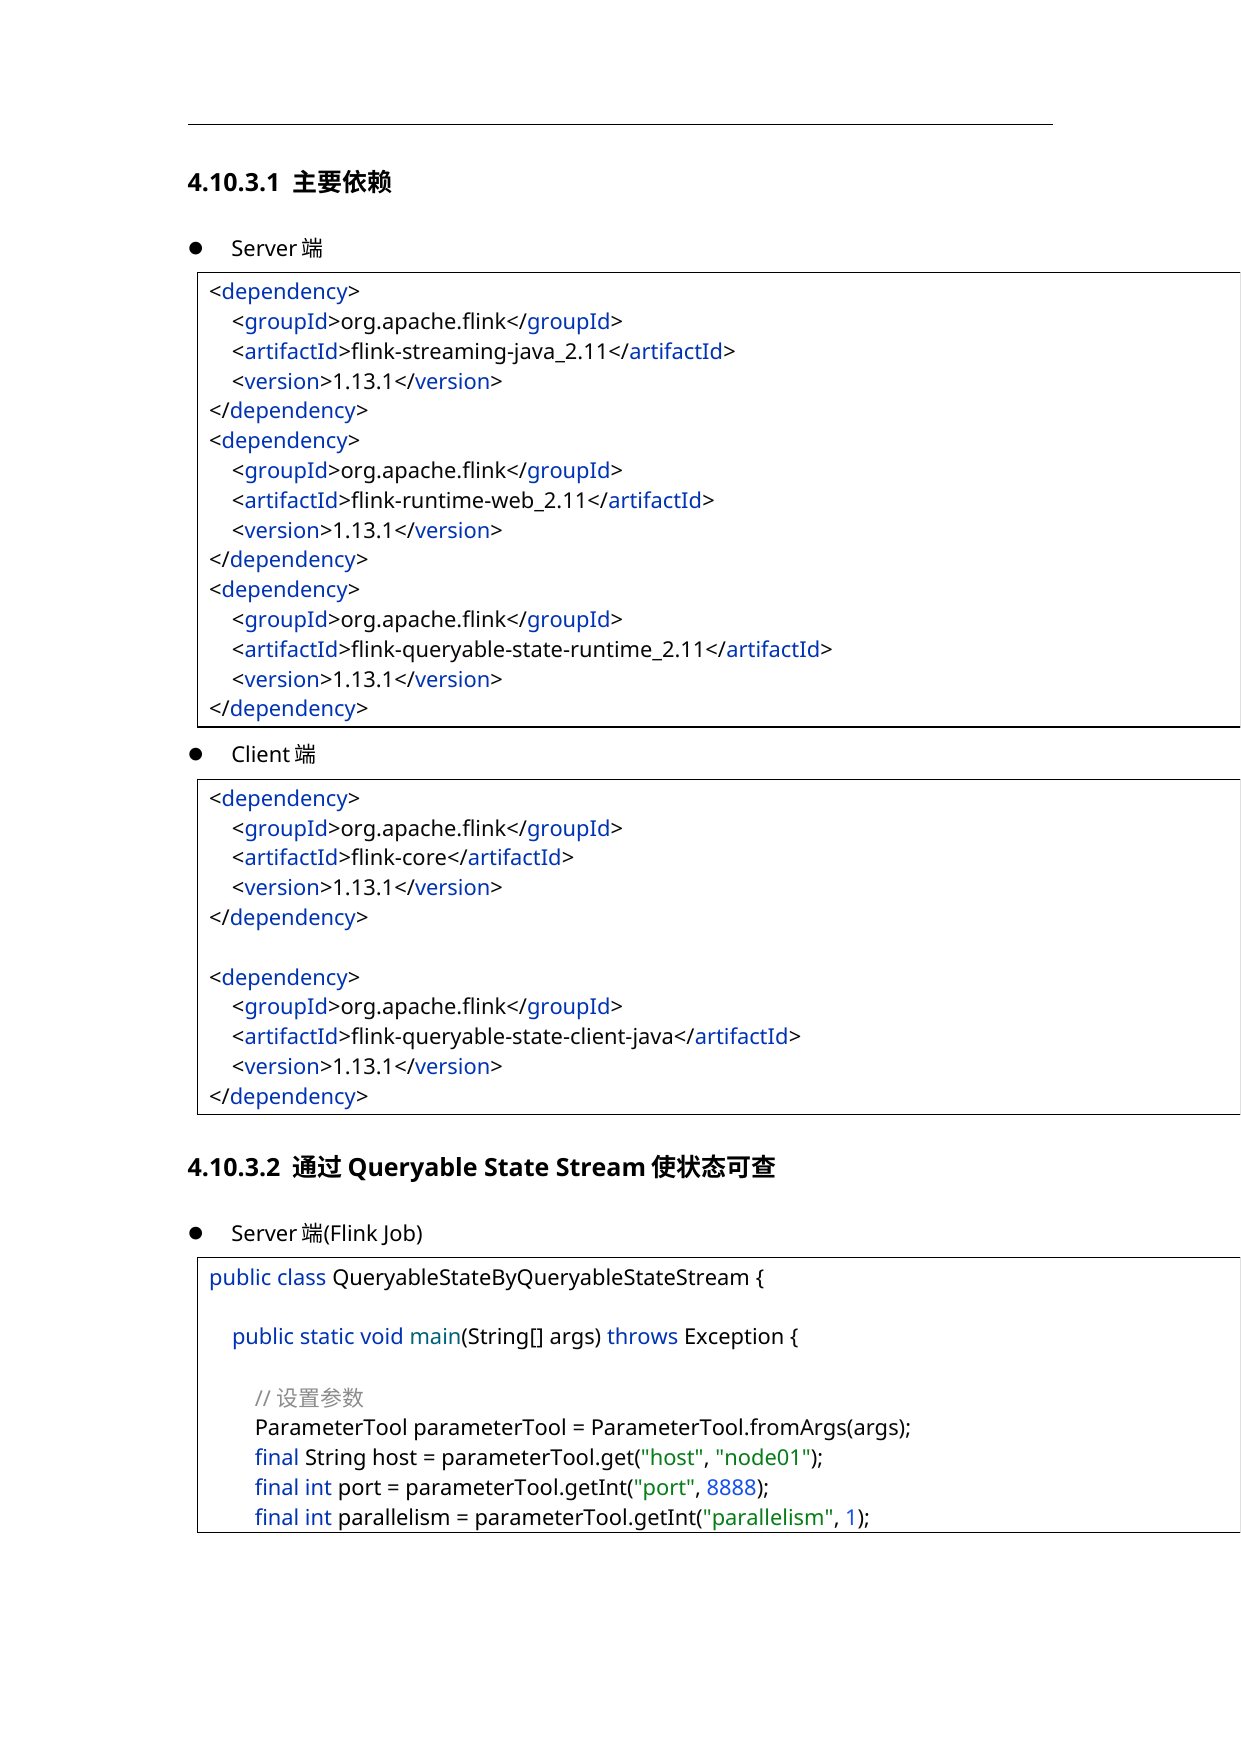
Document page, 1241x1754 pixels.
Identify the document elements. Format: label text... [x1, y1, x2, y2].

list Client端 [187, 737, 1053, 769]
list Server端(Flink Job) [187, 1216, 1053, 1248]
table_header <dependency> <groupId>org.apache.flink</groupId> <artifactId>flink-streaming-java_2.11</artifactId> <version>1.13.1</version> </dependency> <dependency> <groupId>org.apache.flink</groupId> <artifactId>flink-runtime-web_2.11</artifactId> <version>1.13.1</version> </dependency> <dependency> <groupId>org.apache.flink</groupId> <artifactId>flink-queryable-state-runtime_2.11</artifactId> <version>1.13.1</version> </dependency> [198, 273, 1240, 726]
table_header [198, 1258, 1240, 1532]
subtitle 通过Queryable State Stream使状态可查 [187, 1147, 1053, 1183]
table_header <dependency> <groupId>org.apache.flink</groupId> <artifactId>flink-core</artifactId> <version>1.13.1</version> </dependency> <dependency> <groupId>org.apache.flink</groupId> <artifactId>flink-queryable-state-client-java</artifactId> <version>1.13.1</version> </dependency> [198, 780, 1240, 1113]
list Server端 [187, 231, 1053, 262]
subtitle 主要依赖 [187, 162, 1053, 198]
